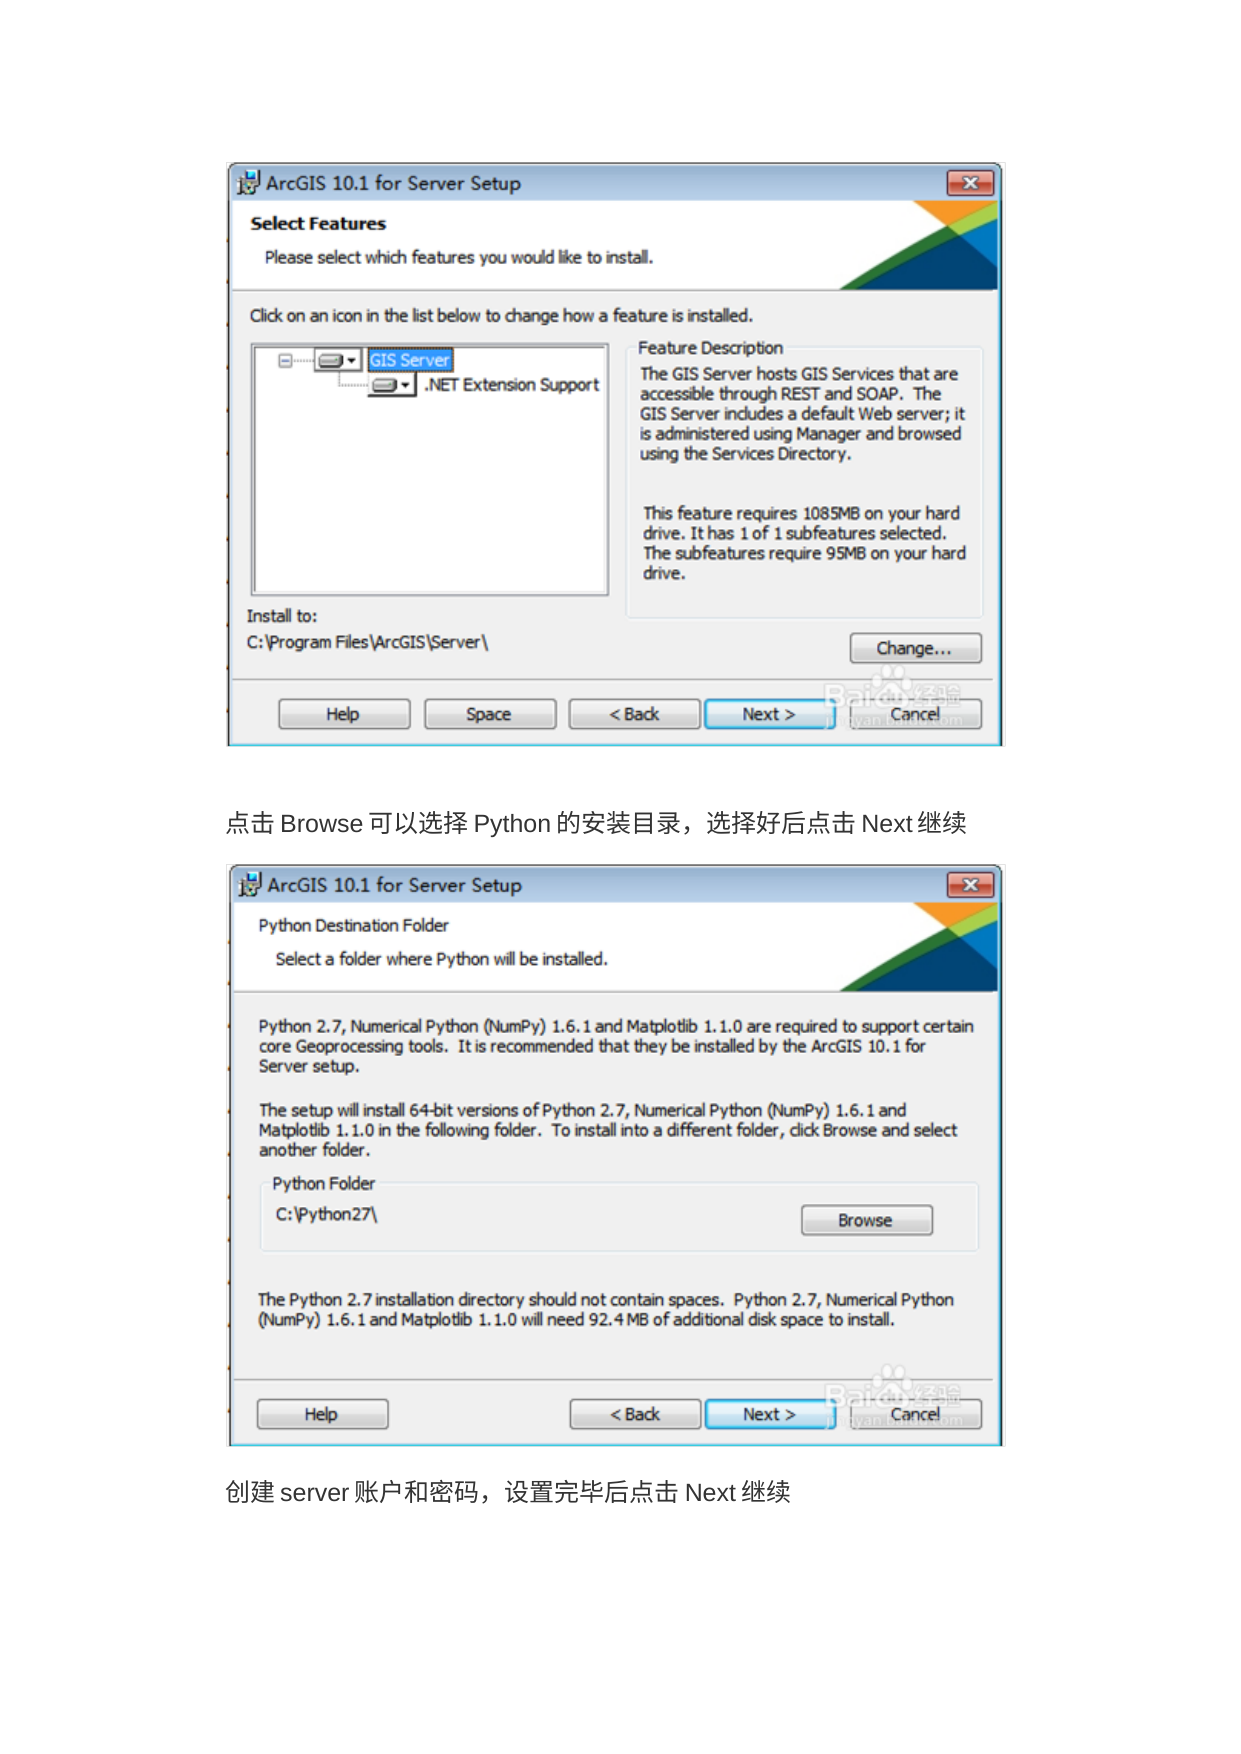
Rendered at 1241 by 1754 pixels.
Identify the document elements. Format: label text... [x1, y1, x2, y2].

list 点击Browse可以选择Python的安装目录，选择好后点击Next继续 [225, 789, 1053, 854]
picture [225, 863, 1007, 1448]
list 创建server账户和密码，设置完毕后点击Next继续 [225, 1458, 1053, 1523]
picture [225, 162, 1007, 748]
